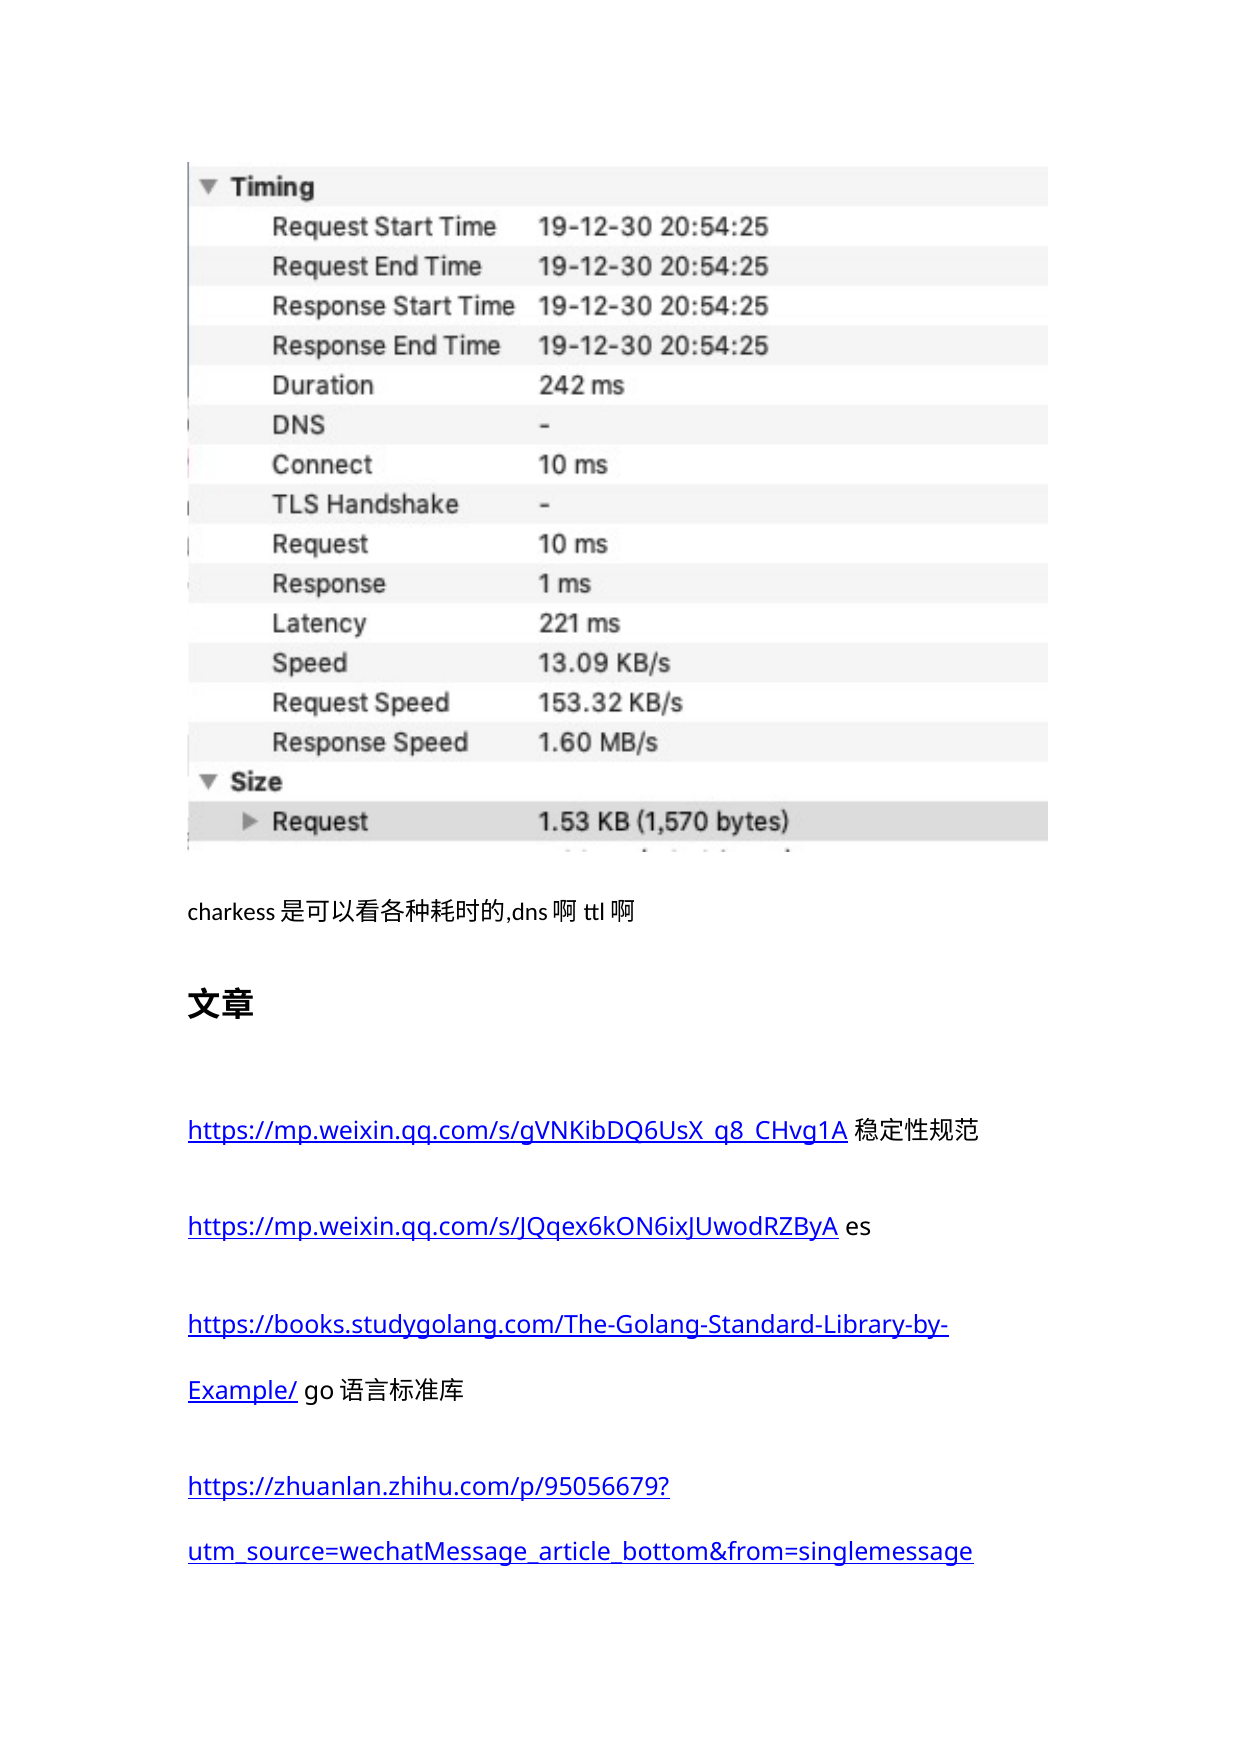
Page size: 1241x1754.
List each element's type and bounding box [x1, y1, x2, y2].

picture [187, 162, 1048, 852]
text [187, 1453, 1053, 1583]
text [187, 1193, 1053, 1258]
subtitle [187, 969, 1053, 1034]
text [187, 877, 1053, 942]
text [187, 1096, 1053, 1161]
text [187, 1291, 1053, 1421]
